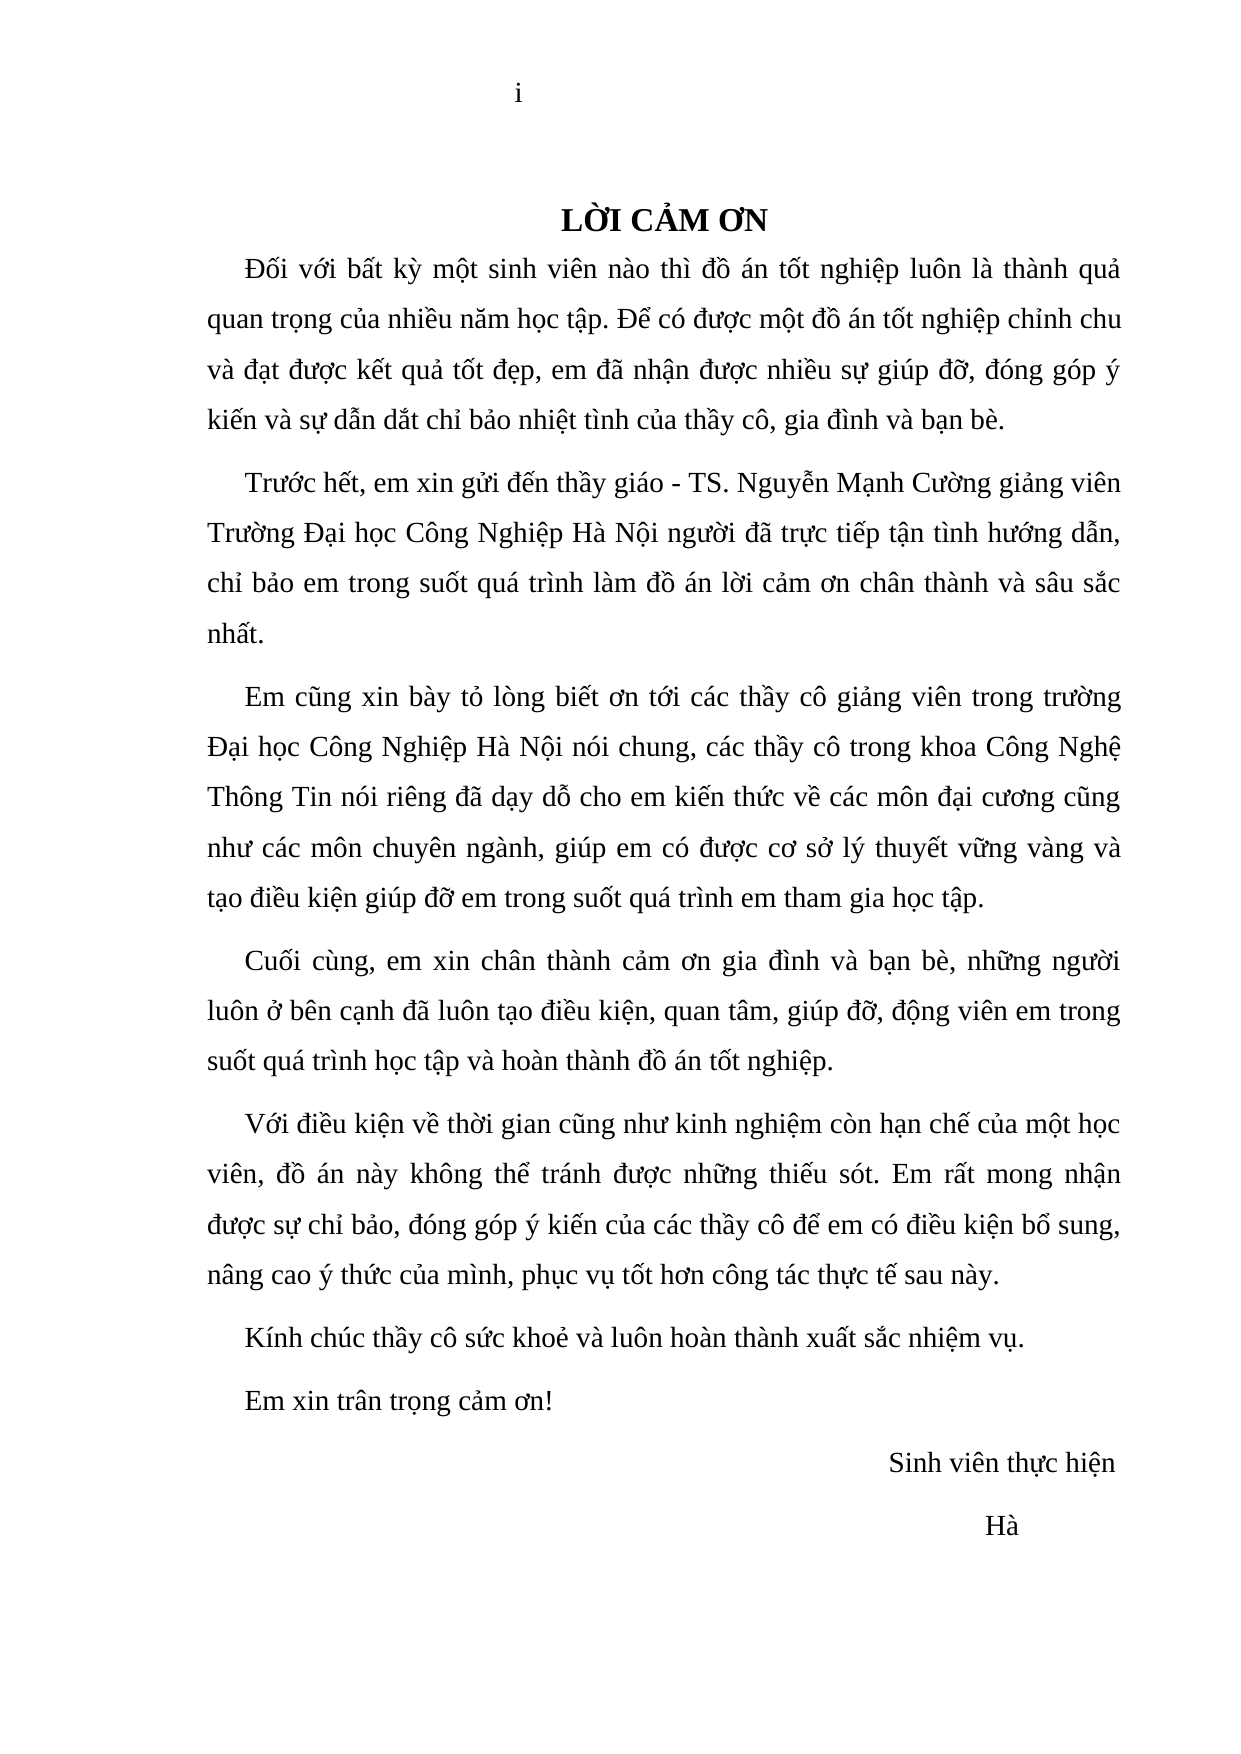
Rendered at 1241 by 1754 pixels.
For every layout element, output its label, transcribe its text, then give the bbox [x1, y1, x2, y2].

text Đối với bất kỳ một sinh viên nào thì đồ án tốt nghiệp luôn là thành quả quan trọng của nhiều năm học tập. Để có được một đồ án tốt nghiệp chỉnh chu và đạt được kết quả tốt đẹp, em đã nhận được nhiều sự giúp đỡ, đóng góp ý kiến và sự dẫn dắt chỉ bảo nhiệt tình của thầy cô, gia đình và bạn bè. [207, 251, 1122, 436]
text Sinh viên thực hiện [882, 1446, 1122, 1479]
text Với điều kiện về thời gian cũng như kinh nghiệm còn hạn chế của một học viên, đồ án này không thể tránh được những thiếu sót. Em rất mong nhận được sự chỉ bảo, đóng góp ý kiến của các thầy cô để em có điều kiện bổ sung, nâng cao ý thức của mình, phục vụ tốt hơn công tác thực tế sau này. [207, 1106, 1122, 1291]
text Em cũng xin bày tỏ lòng biết ơn tới các thầy cô giảng viên trong trường Đại học Công Nghiệp Hà Nội nói chung, các thầy cô trong khoa Công Nghệ Thông Tin nói riêng đã dạy dỗ cho em kiến thức về các môn đại cương cũng như các môn chuyên ngành, giúp em có được cơ sở lý thuyết vững vàng và tạo điều kiện giúp đỡ em trong suốt quá trình em tham gia học tập. [207, 679, 1122, 913]
text Hà [882, 1508, 1122, 1542]
text Kính chúc thầy cô sức khoẻ và luôn hoàn thành xuất sắc nhiệm vụ. [207, 1320, 1122, 1353]
text Cuối cùng, em xin chân thành cảm ơn gia đình và bạn bè, những người luôn ở bên cạnh đã luôn tạo điều kiện, quan tâm, giúp đỡ, động viên em trong suốt quá trình học tập và hoàn thành đồ án tốt nghiệp. [207, 943, 1122, 1077]
text Trước hết, em xin gửi đến thầy giáo - TS. Nguyễn Mạnh Cường giảng viên Trường Đại học Công Nghiệp Hà Nội người đã trực tiếp tận tình hướng dẫn, chỉ bảo em trong suốt quá trình làm đồ án lời cảm ơn chân thành và sâu sắc nhất. [207, 465, 1122, 649]
text Em xin trân trọng cảm ơn! [207, 1383, 1122, 1416]
subtitle LỜI CẢM ƠN [207, 200, 1122, 239]
